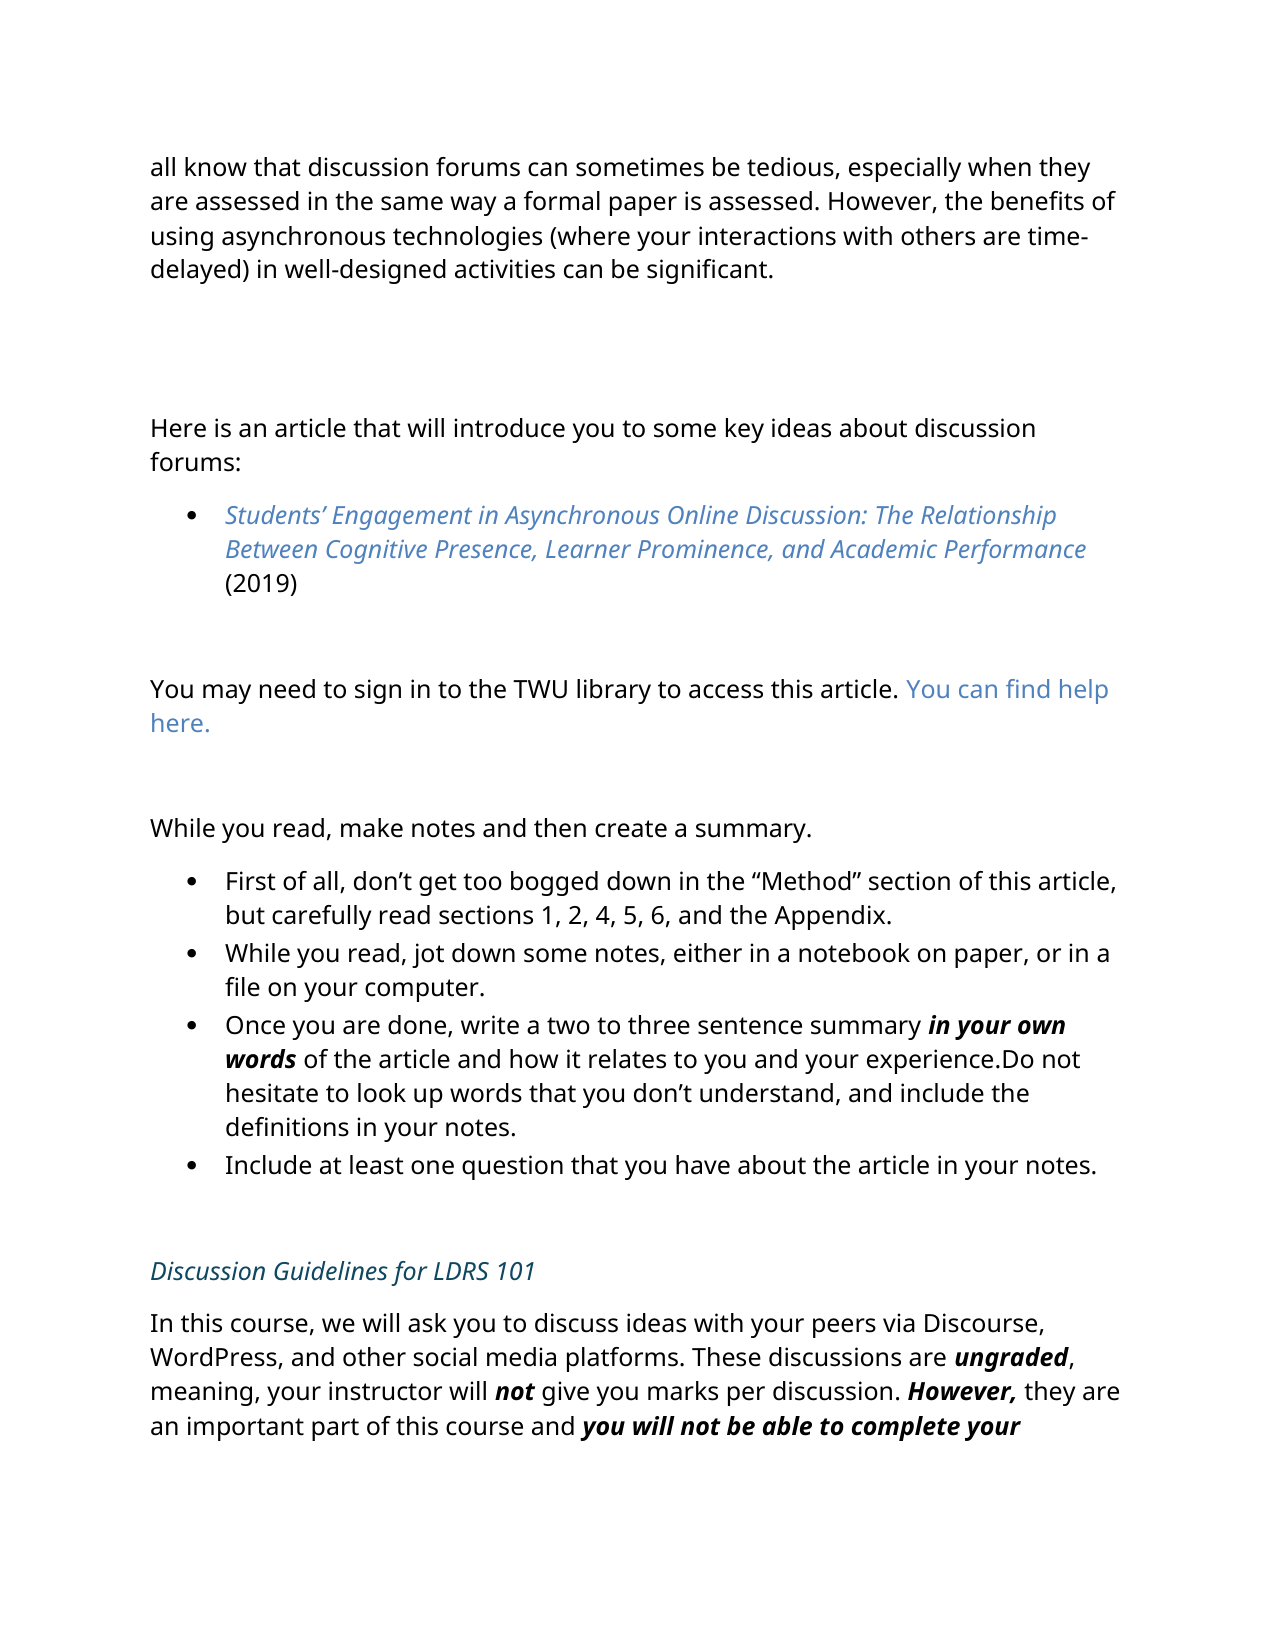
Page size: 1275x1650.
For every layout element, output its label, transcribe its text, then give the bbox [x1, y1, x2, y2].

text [150, 1306, 1125, 1442]
list First of all, don’t get too bogged down in the “Method” section of this article, but carefully read sections 1, 2, 4, 5, 6, and the Appendix. [187, 864, 1125, 932]
subtitle Discussion Guidelines for LDRS 101 [150, 1253, 1125, 1287]
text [150, 150, 1125, 286]
text While you read, make notes and then create a summary. [150, 811, 1125, 845]
text You may need to sign in to the TWU library to access this article. You can find help here. [150, 671, 1125, 739]
list Include at least one question that you have about the article in your notes. [187, 1147, 1125, 1182]
list Once you are done, write a two to three sentence summary in your own words of the article and how it relates to you and your experience.Do not hesitate to look up words that you don’t understand, and include the definitions in your notes. [187, 1007, 1125, 1144]
text Here is an article that will introduce you to some key ideas about discussion forums: [150, 411, 1125, 479]
list Students’ Engagement in Asynchronous Online Discussion: The Relationship Between Cognitive Presence, Learner Prominence, and Academic Performance (2019) [187, 497, 1125, 600]
list While you read, jot down some notes, either in a notebook on paper, or in a file on your computer. [187, 936, 1125, 1004]
